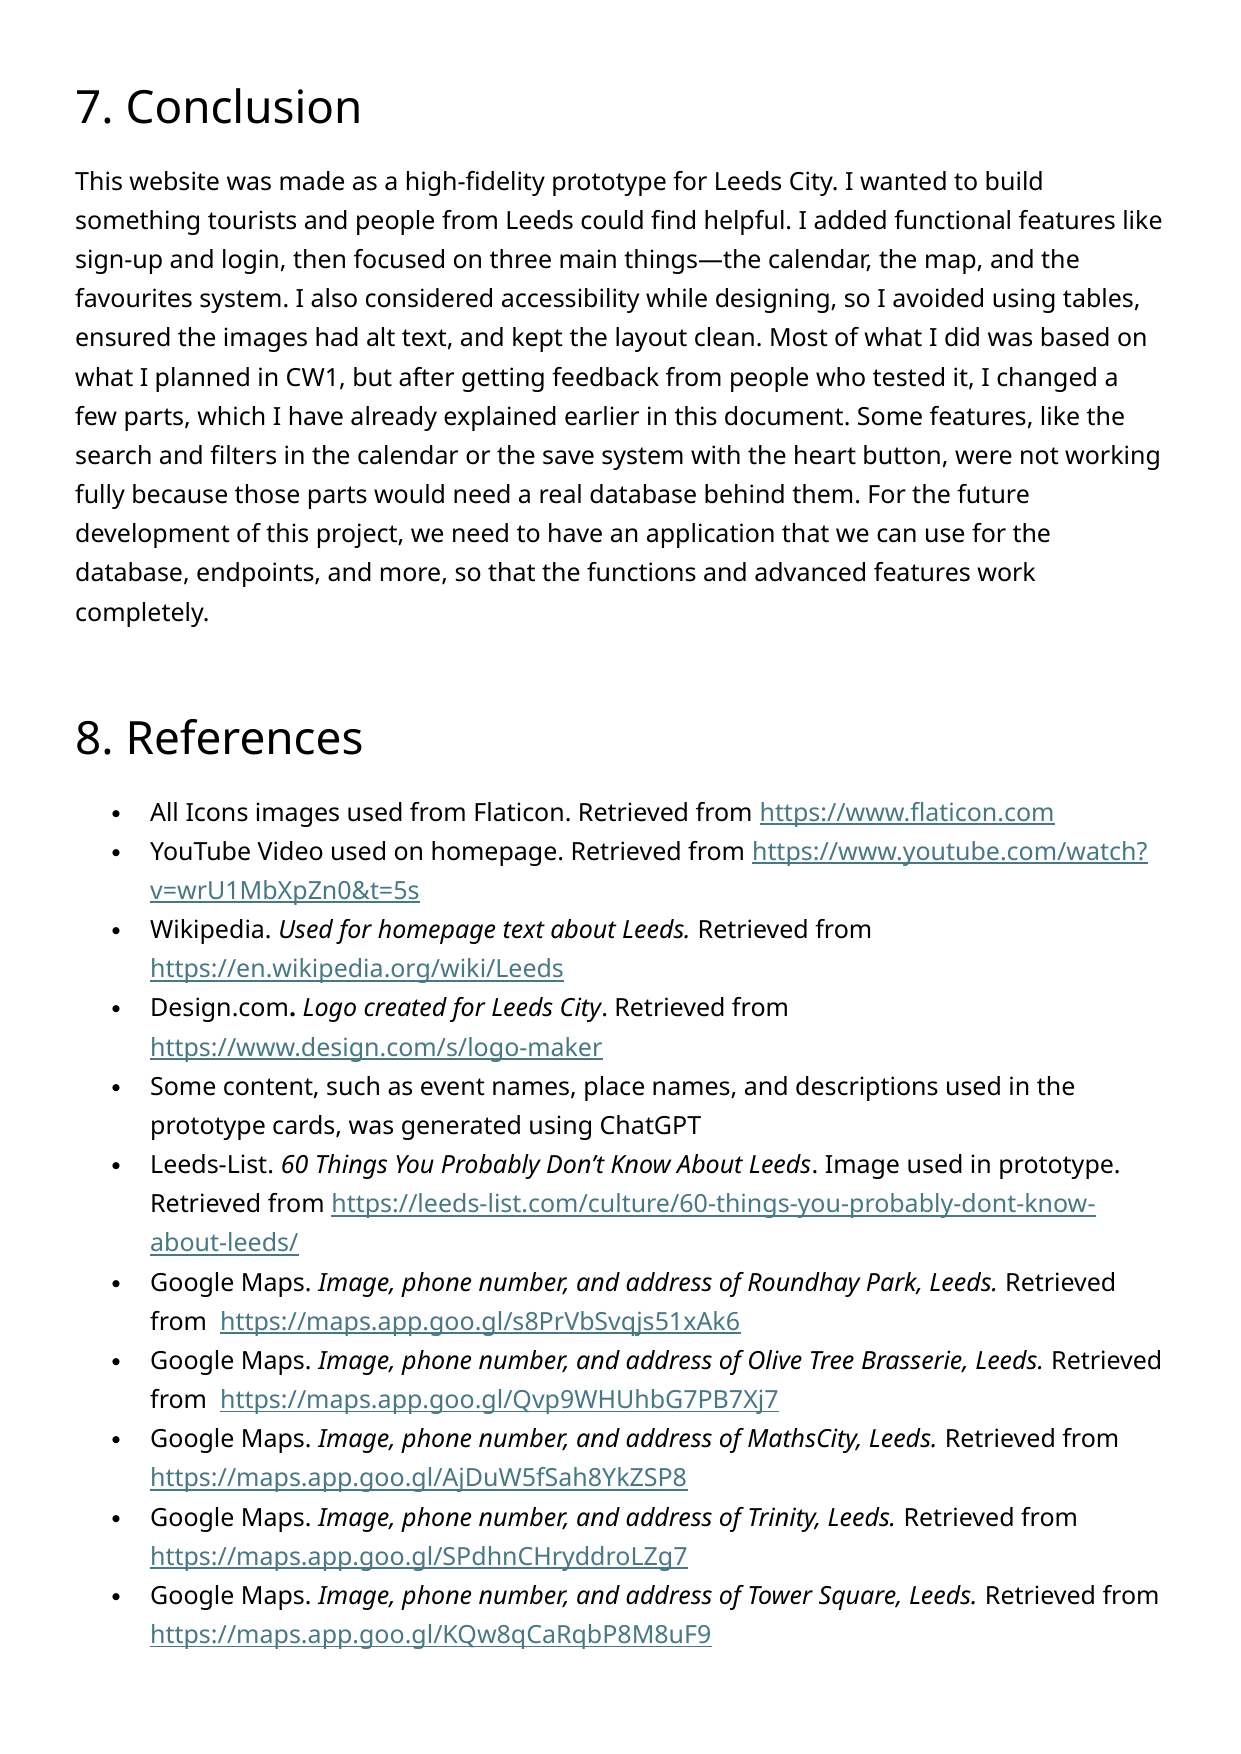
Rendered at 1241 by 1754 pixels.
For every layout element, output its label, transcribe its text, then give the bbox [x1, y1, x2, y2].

text 8. References [75, 706, 1165, 768]
list Some content, such as event names, place names, and descriptions used in the prototype cards, was generated using ChatGPT [112, 1068, 1165, 1142]
list All Icons images used from Flaticon. Retrieved from https://www.flaticon.com [112, 794, 1165, 828]
list Google Maps. Image, phone number, and address of Trinity, Leeds. Retrieved from https://maps.app.goo.gl/SPdhnCHryddroLZg7 [112, 1499, 1165, 1572]
list Google Maps. Image, phone number, and address of Tower Square, Leeds. Retrieved from https://maps.app.goo.gl/KQw8qCaRqbP8M8uF9 [112, 1577, 1165, 1651]
list Design.com. Logo created for Leeds City. Retrieved from https://www.design.com/s/logo-maker [112, 990, 1165, 1063]
text This website was made as a high-fidelity prototype for Leeds City. I wanted to build something tourists and people from Leeds could find helpful. I added functional features like sign-up and login, then focused on three main things—the calendar, the map, and the favourites system. I also considered accessibility while designing, so I avoided using tables, ensured the images had alt text, and kept the layout clean. Most of what I did was based on what I planned in CW1, but after getting feedback from people who tested it, I changed a few parts, which I have already explained earlier in this document. Some features, like the search and filters in the calendar or the save system with the heart button, were not working fully because those parts would need a real database behind them. For the future development of this project, we need to have an application that we can use for the database, endpoints, and more, so that the functions and advanced features work completely. [75, 163, 1165, 628]
list Wikipedia. Used for homepage text about Leeds. Retrieved from https://en.wikipedia.org/wiki/Leeds [112, 912, 1165, 985]
text 7. Conclusion [75, 75, 1165, 137]
list Google Maps. Image, phone number, and address of Roundhay Park, Leeds. Retrieved from https://maps.app.goo.gl/s8PrVbSvqjs51xAk6 [112, 1264, 1165, 1337]
list Google Maps. Image, phone number, and address of Olive Tree Brasserie, Leeds. Retrieved from https://maps.app.goo.gl/Qvp9WHUhbG7PB7Xj7 [112, 1342, 1165, 1416]
list Leeds-List. 60 Things You Probably Don’t Know About Leeds. Image used in prototype. Retrieved from https://leeds-list.com/culture/60-things-you-probably-dont-know-about-leeds/ [112, 1147, 1165, 1259]
list YouTube Video used on homepage. Retrieved from https://www.youtube.com/watch?v=wrU1MbXpZn0&t=5s [112, 833, 1165, 907]
list Google Maps. Image, phone number, and address of MathsCity, Leeds. Retrieved from https://maps.app.goo.gl/AjDuW5fSah8YkZSP8 [112, 1421, 1165, 1494]
